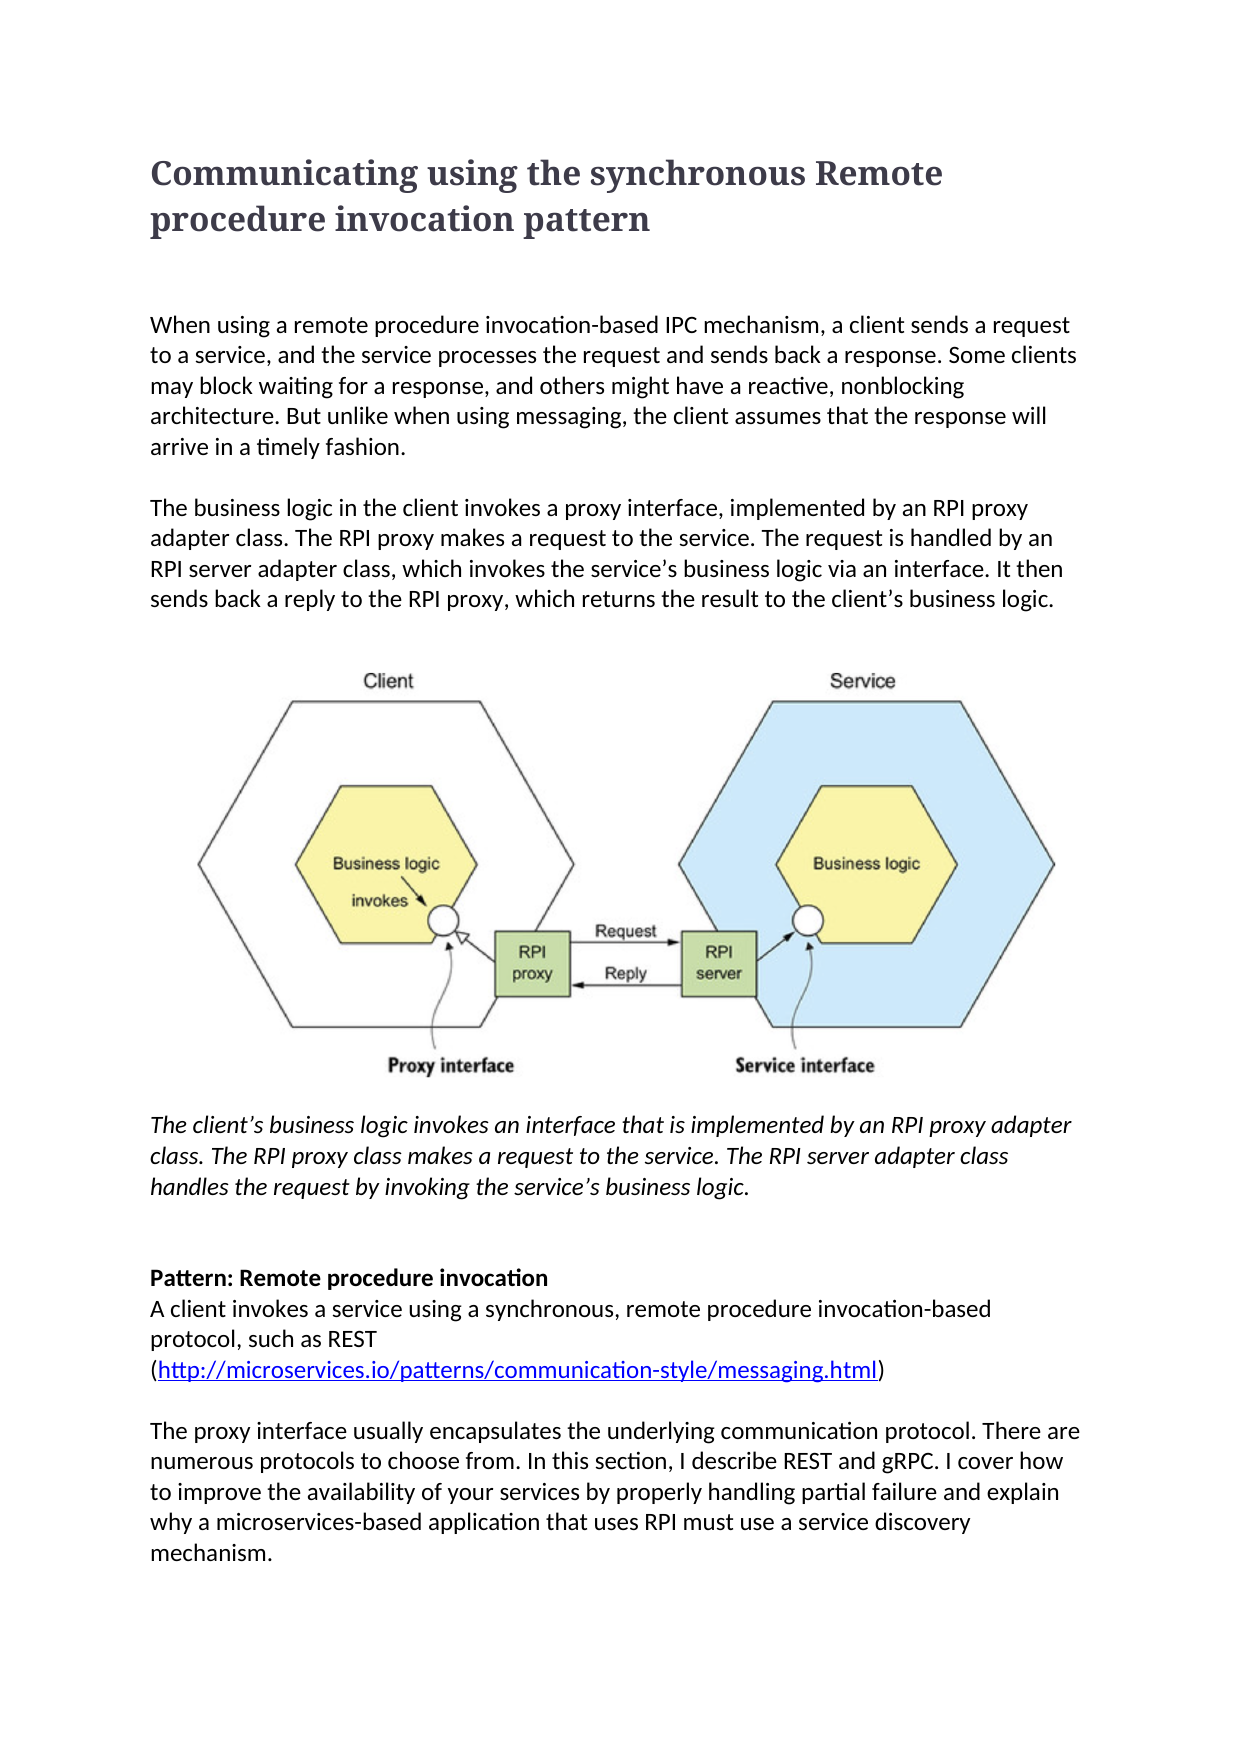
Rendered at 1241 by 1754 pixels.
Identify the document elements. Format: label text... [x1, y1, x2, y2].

picture [150, 644, 1091, 1110]
text The proxy interface usually encapsulates the underlying communication protocol. There are numerous protocols to choose from. In this section, I describe REST and gRPC. I cover how to improve the availability of your services by properly handling partial failure and explain why a microservices-based application that uses RPI must use a service discovery mechanism. [150, 1415, 1090, 1567]
subtitle Communicating using the synchronous Remote procedure invocation pattern [150, 150, 1090, 241]
text A client invokes a service using a synchronous, remote procedure invocation-based protocol, such as REST (http://microservices.io/patterns/communication-style/messaging.html) [150, 1293, 1090, 1384]
text Pattern: Remote procedure invocation [150, 1262, 1090, 1293]
text The client’s business logic invokes an interface that is implemented by an RPI proxy adapter class. The RPI proxy class makes a request to the service. The RPI server adapter class handles the request by invoking the service’s business logic. [150, 1110, 1090, 1201]
text The business logic in the client invokes a proxy interface, implemented by an RPI proxy adapter class. The RPI proxy makes a request to the service. The request is handled by an RPI server adapter class, which invokes the service’s business logic via an interface. It then sends back a reply to the RPI proxy, which returns the result to the client’s business logic. [150, 492, 1090, 614]
text When using a remote procedure invocation-based IPC mechanism, a client sends a request to a service, and the service processes the request and sends back a response. Some clients may block waiting for a response, and others might have a reactive, nonblocking architecture. But unlike when using messaging, the client assumes that the response will arrive in a timely fashion. [150, 309, 1090, 461]
